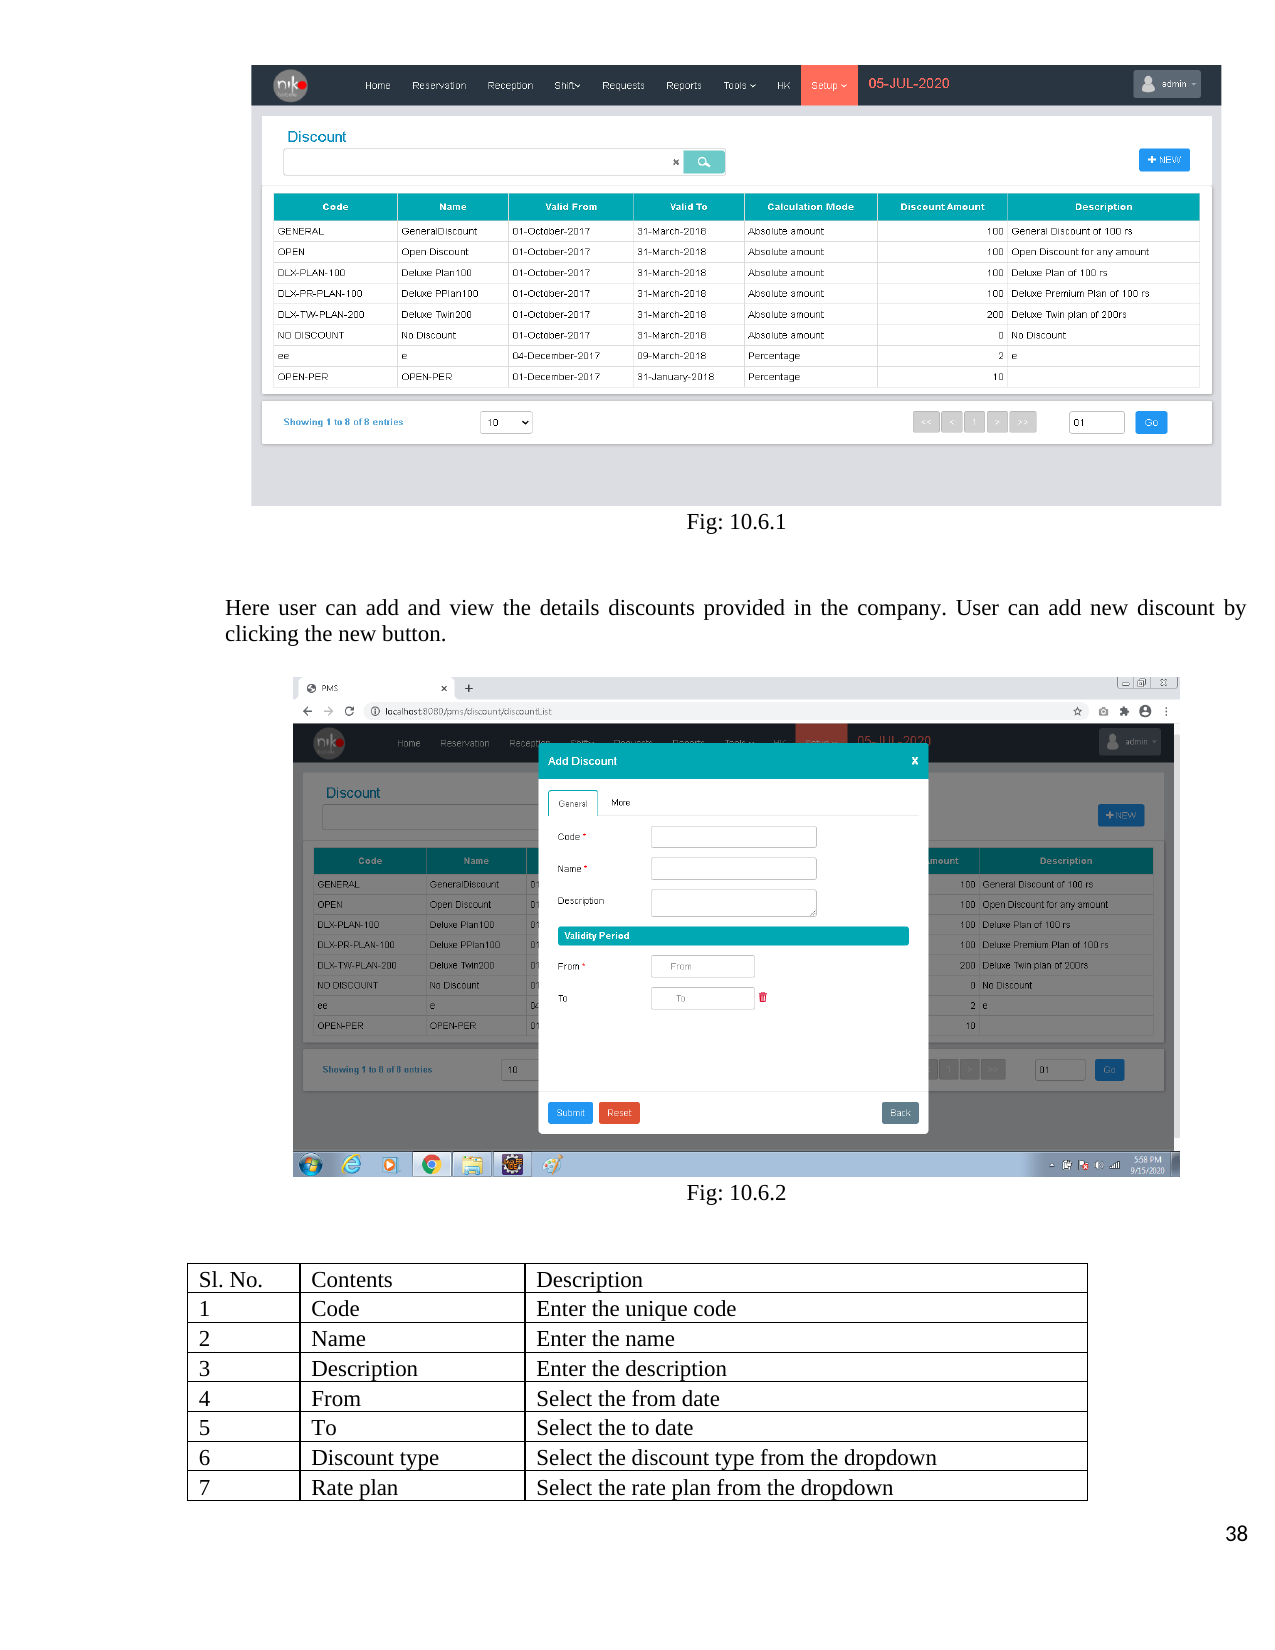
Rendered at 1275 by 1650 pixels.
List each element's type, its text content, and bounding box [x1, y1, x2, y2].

table_cell 7 [188, 1471, 299, 1500]
table_cell Select the from date [526, 1382, 1087, 1411]
table_cell Enter the description [526, 1353, 1087, 1381]
table_cell Enter the name [526, 1323, 1087, 1352]
table_cell 2 [188, 1323, 299, 1352]
table_cell 4 [188, 1382, 299, 1411]
text Fig: 10.6.1 [225, 508, 1248, 534]
table_cell Select the rate plan from the dropdown [526, 1471, 1087, 1500]
table_cell From [301, 1382, 524, 1411]
table_header Contents [301, 1264, 524, 1292]
table_cell Rate plan [301, 1471, 524, 1500]
table_cell Code [301, 1293, 524, 1322]
table_cell 6 [188, 1442, 299, 1470]
table_cell To [301, 1412, 524, 1441]
table_cell Description [301, 1353, 524, 1381]
table_cell Select the discount type from the dropdown [526, 1442, 1087, 1470]
table_cell Select the to date [526, 1412, 1087, 1441]
table_cell Enter the unique code [526, 1293, 1087, 1322]
table_cell 3 [188, 1353, 299, 1381]
table_cell 1 [188, 1293, 299, 1322]
table_cell Discount type [301, 1442, 524, 1470]
text Here user can add and view the details discounts provided in the company. User can add new discount by clicking the new button. [225, 594, 1248, 646]
picture [293, 677, 1180, 1177]
table_header Sl. No. [188, 1264, 299, 1292]
table_cell 5 [188, 1412, 299, 1441]
text Fig: 10.6.2 [225, 1179, 1248, 1205]
table_header Description [526, 1264, 1087, 1292]
picture [251, 65, 1222, 506]
table_cell Name [301, 1323, 524, 1352]
